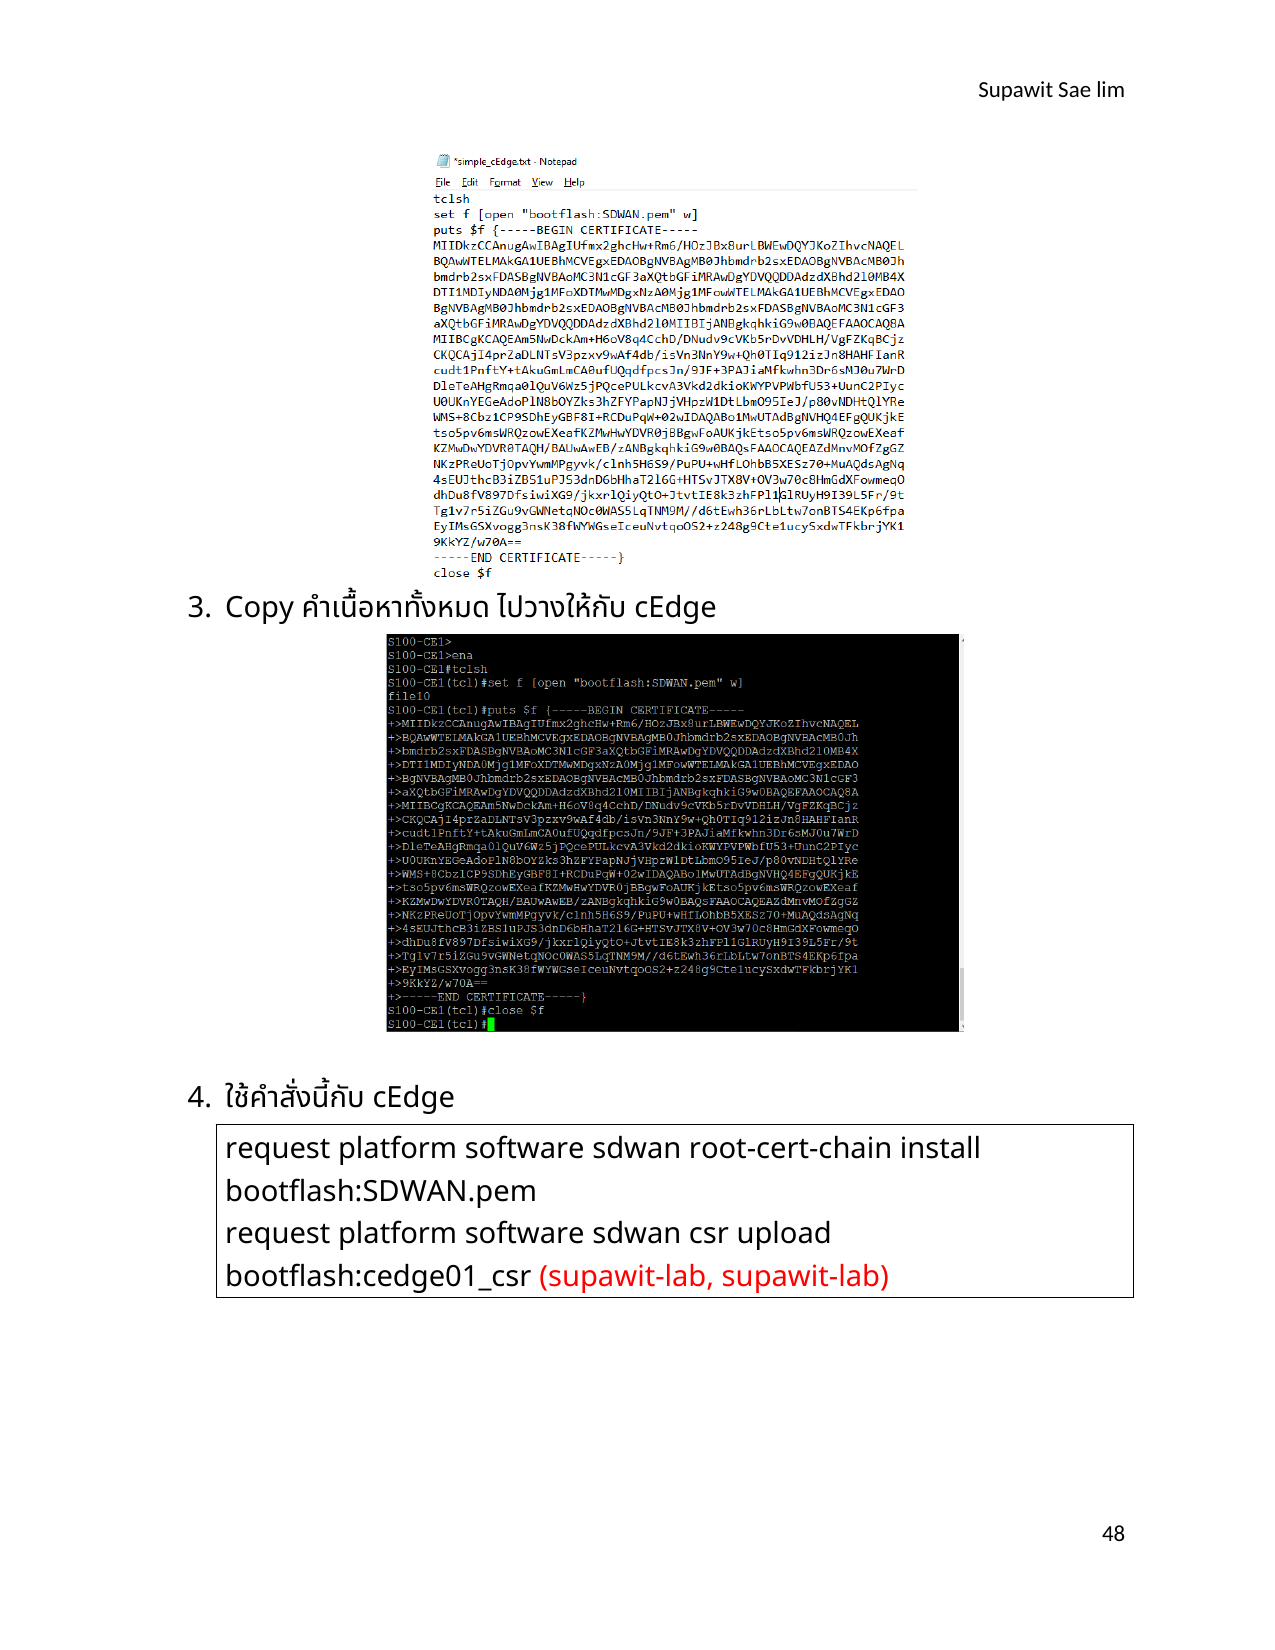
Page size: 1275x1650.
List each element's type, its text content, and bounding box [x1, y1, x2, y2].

picture [386, 634, 964, 1032]
list Copy คำเนื้อหาทั้งหมด ไปวางให้กับ cEdge [187, 586, 1125, 631]
list ใช้คำสั่งนี้กับ cEdge [187, 1076, 1125, 1120]
list request platform software sdwan csr upload bootflash:cedge01_csr (supawit-lab, supawit-lab) [217, 1209, 1133, 1297]
list request platform software sdwan root-cert-chain install bootflash:SDWAN.pem [217, 1125, 1133, 1209]
picture [432, 150, 918, 585]
